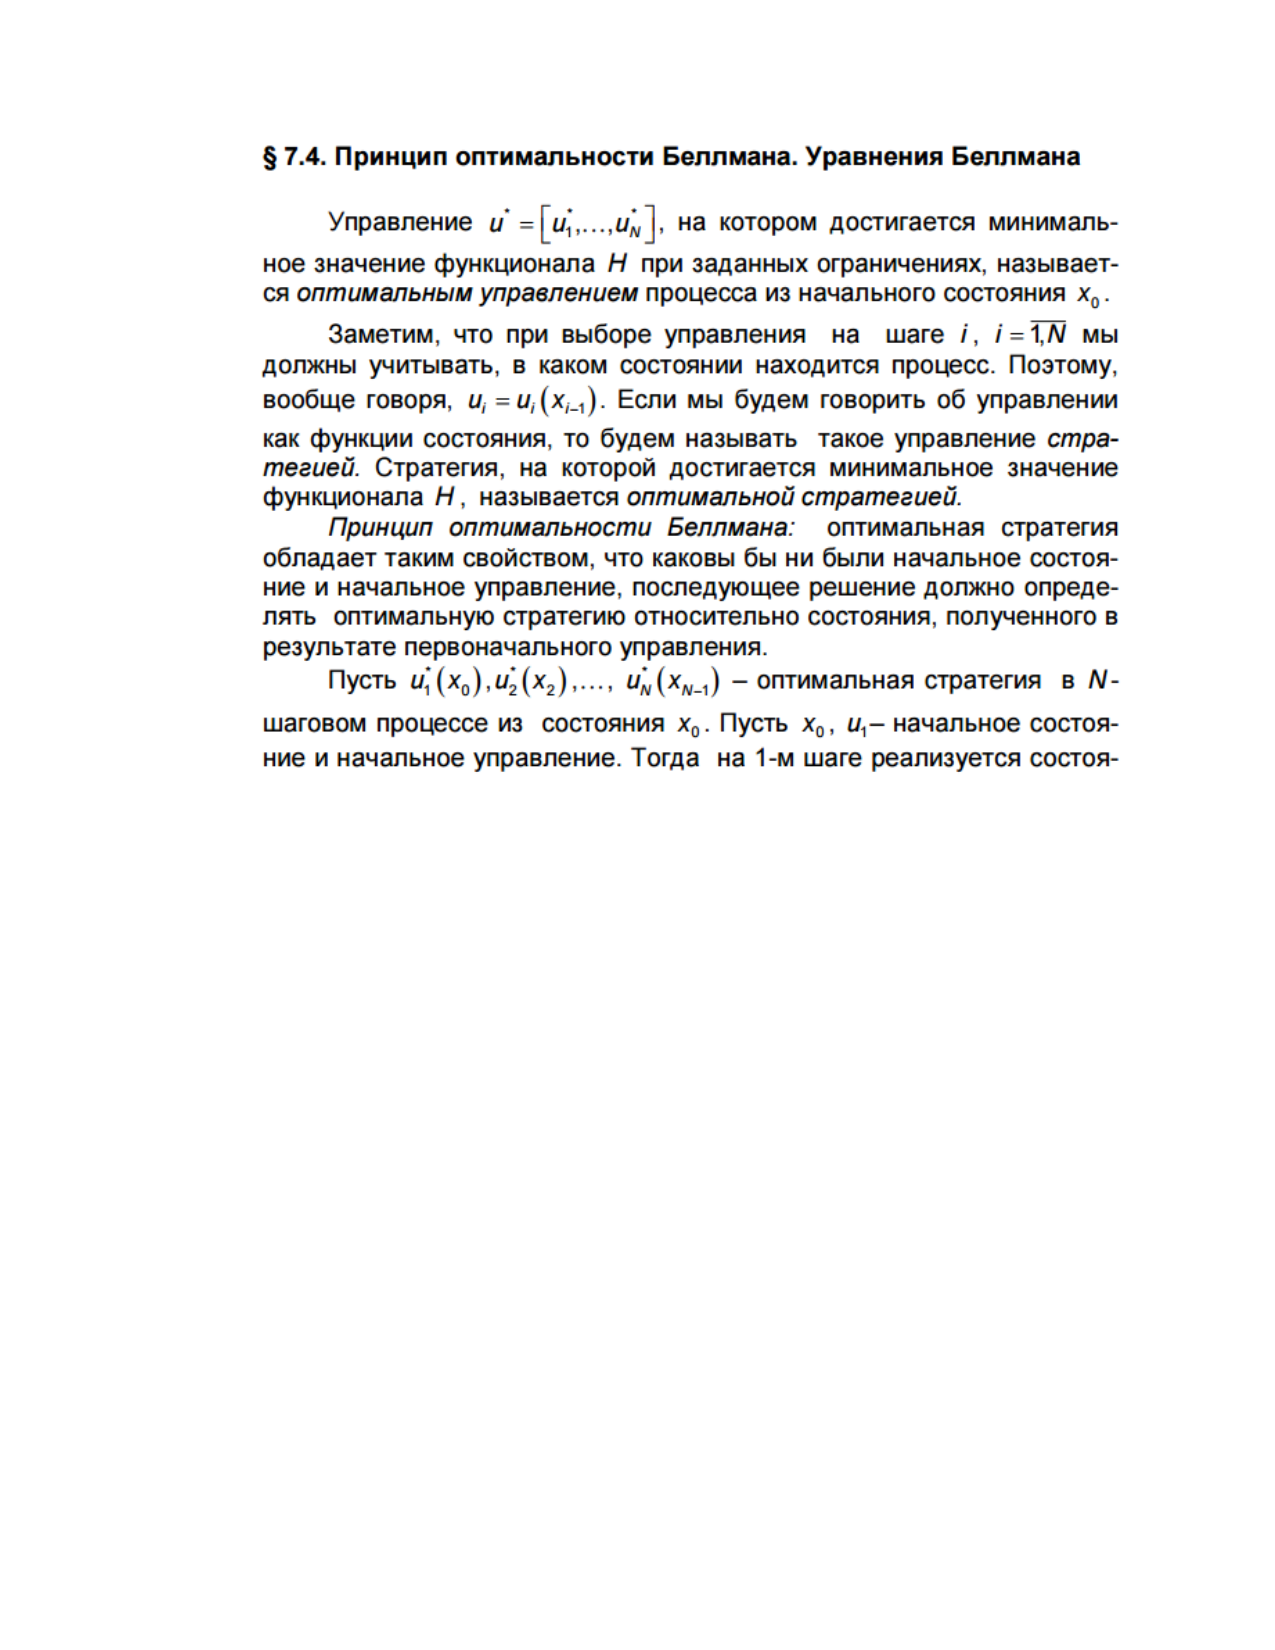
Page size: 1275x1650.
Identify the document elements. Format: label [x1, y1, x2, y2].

picture [177, 118, 1152, 797]
